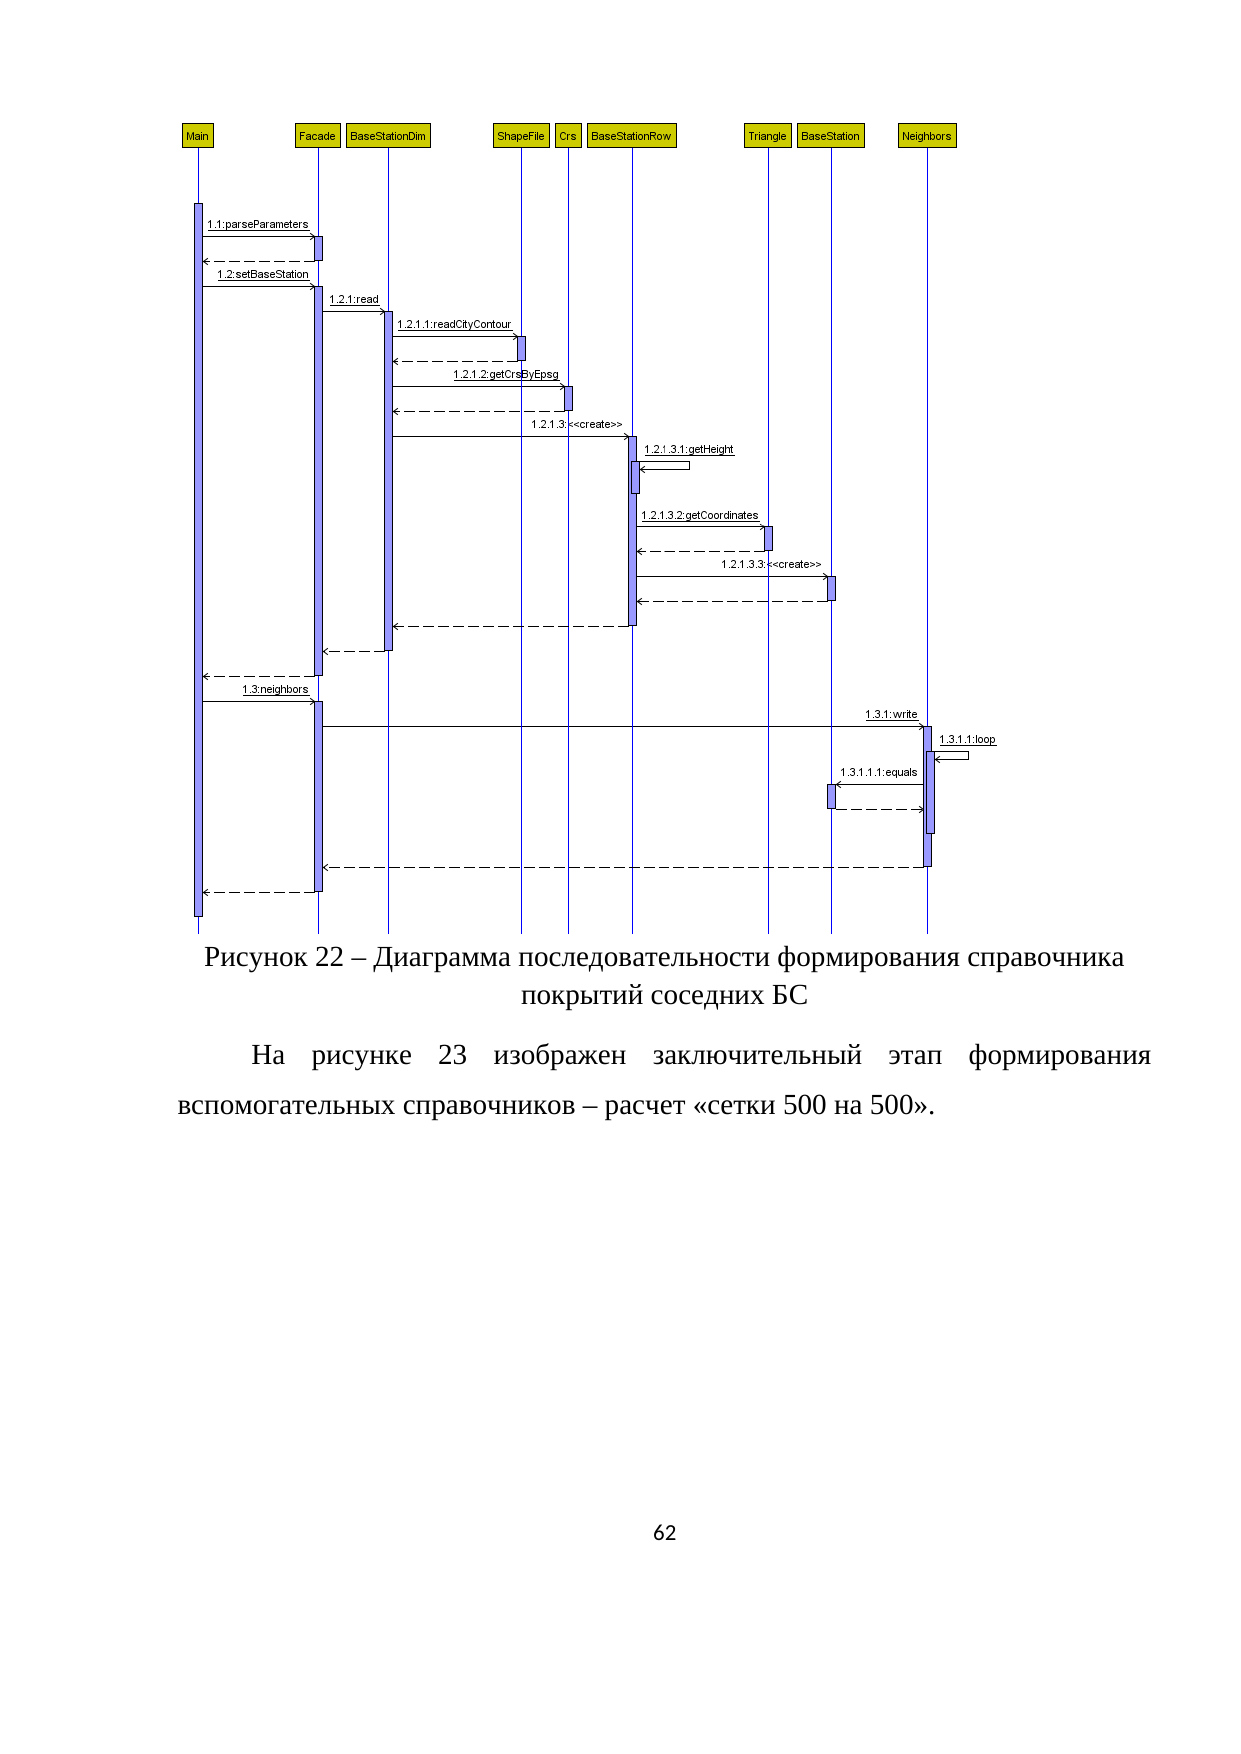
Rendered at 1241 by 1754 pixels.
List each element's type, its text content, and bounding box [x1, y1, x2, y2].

picture [177, 118, 1152, 934]
text На рисунке 23 изображен заключительный этап формирования вспомогательных справочников – расчет «сетки 500 на 500». [177, 1037, 1152, 1121]
text Рисунок 22 – Диаграмма последовательности формирования справочника покрытий соседних БС [177, 934, 1152, 1011]
